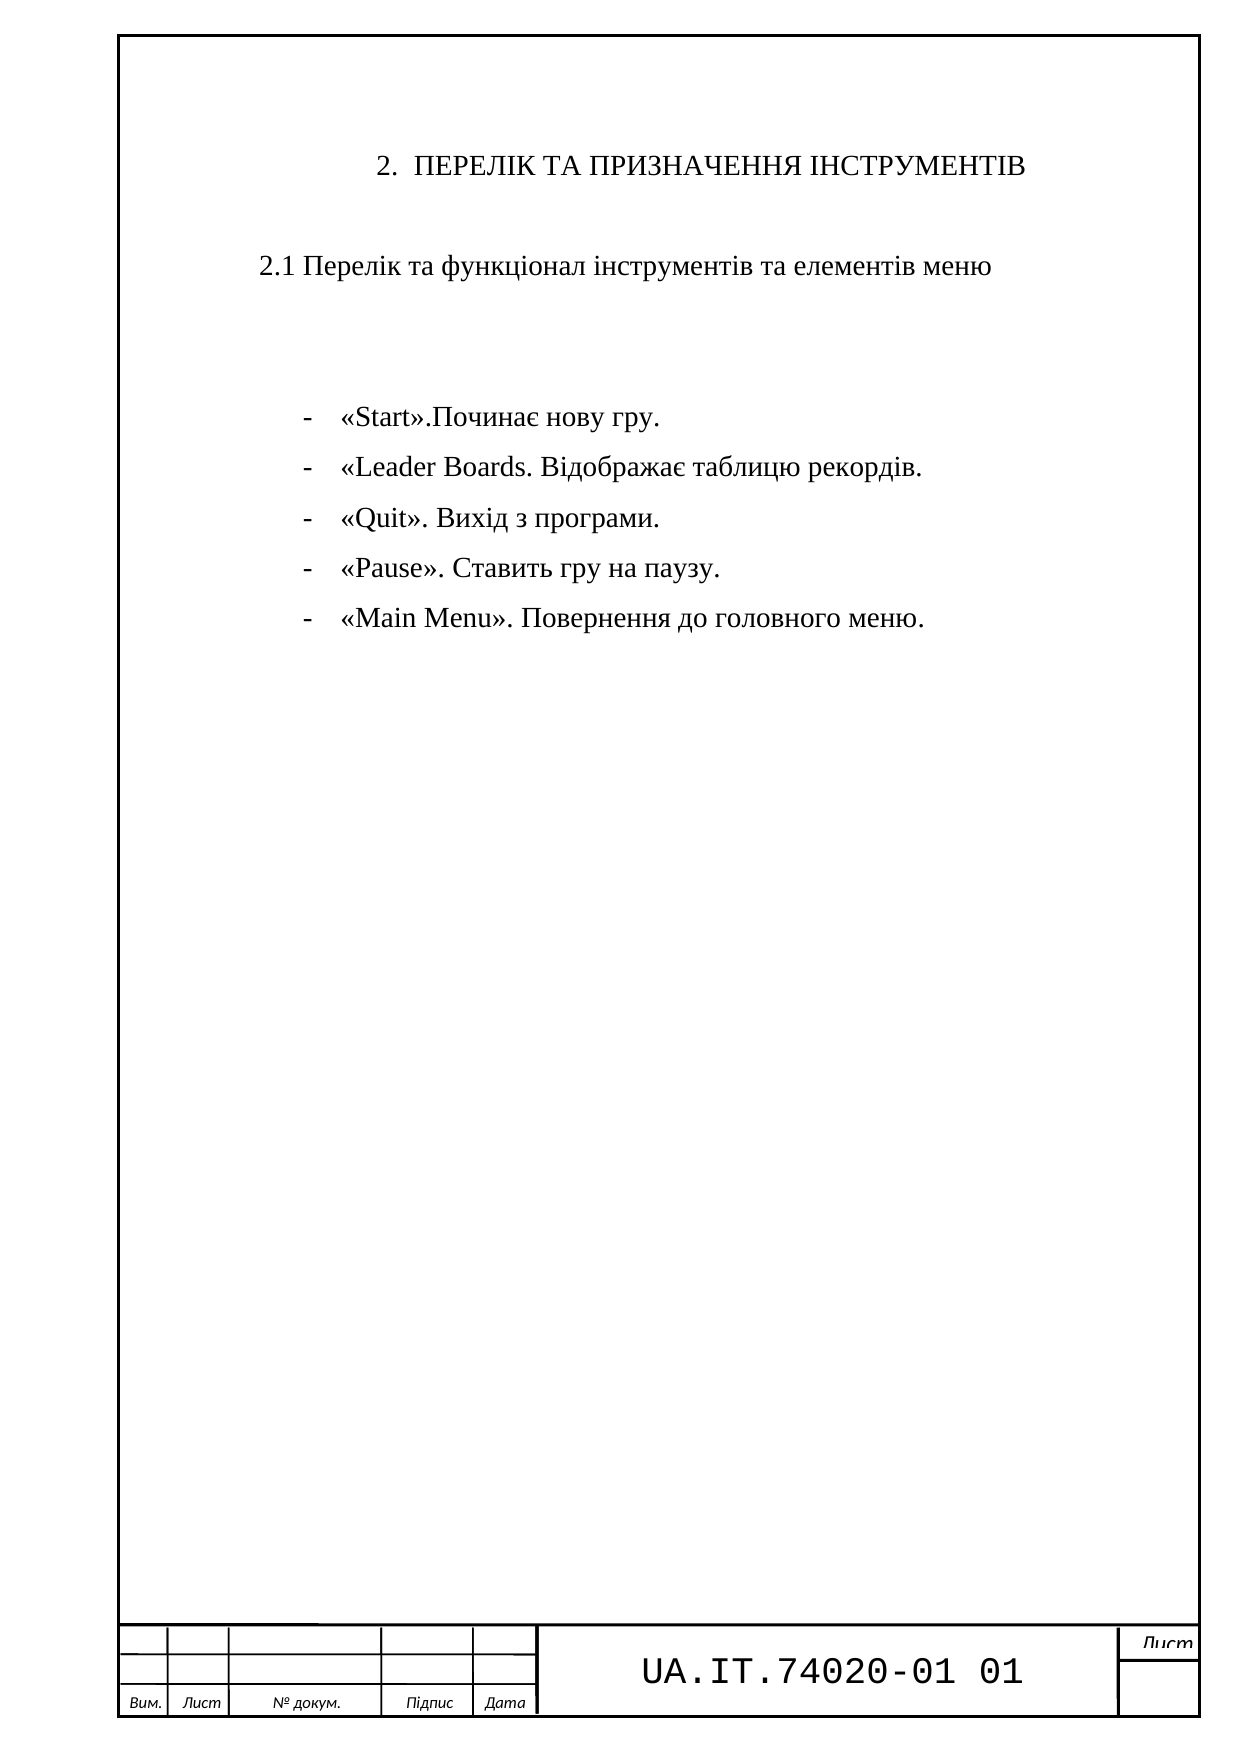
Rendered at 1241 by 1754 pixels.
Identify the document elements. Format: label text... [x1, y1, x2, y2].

list «Quit». Вихід з програми. [303, 500, 1181, 533]
list «Main Menu». Повернення до головного меню. [303, 601, 1181, 634]
list «Leader Boards. Відображає таблицю рекордів. [303, 449, 1181, 483]
list Перелік та функціонал інструментів та елементів меню [259, 248, 1181, 282]
list «Pause». Ставить гру на паузу. [303, 550, 1181, 584]
list «Start».Починає нову гру. [303, 399, 1181, 433]
list ПЕРЕЛІК ТА ПРИЗНАЧЕННЯ ІНСТРУМЕНТІВ [221, 148, 1181, 181]
